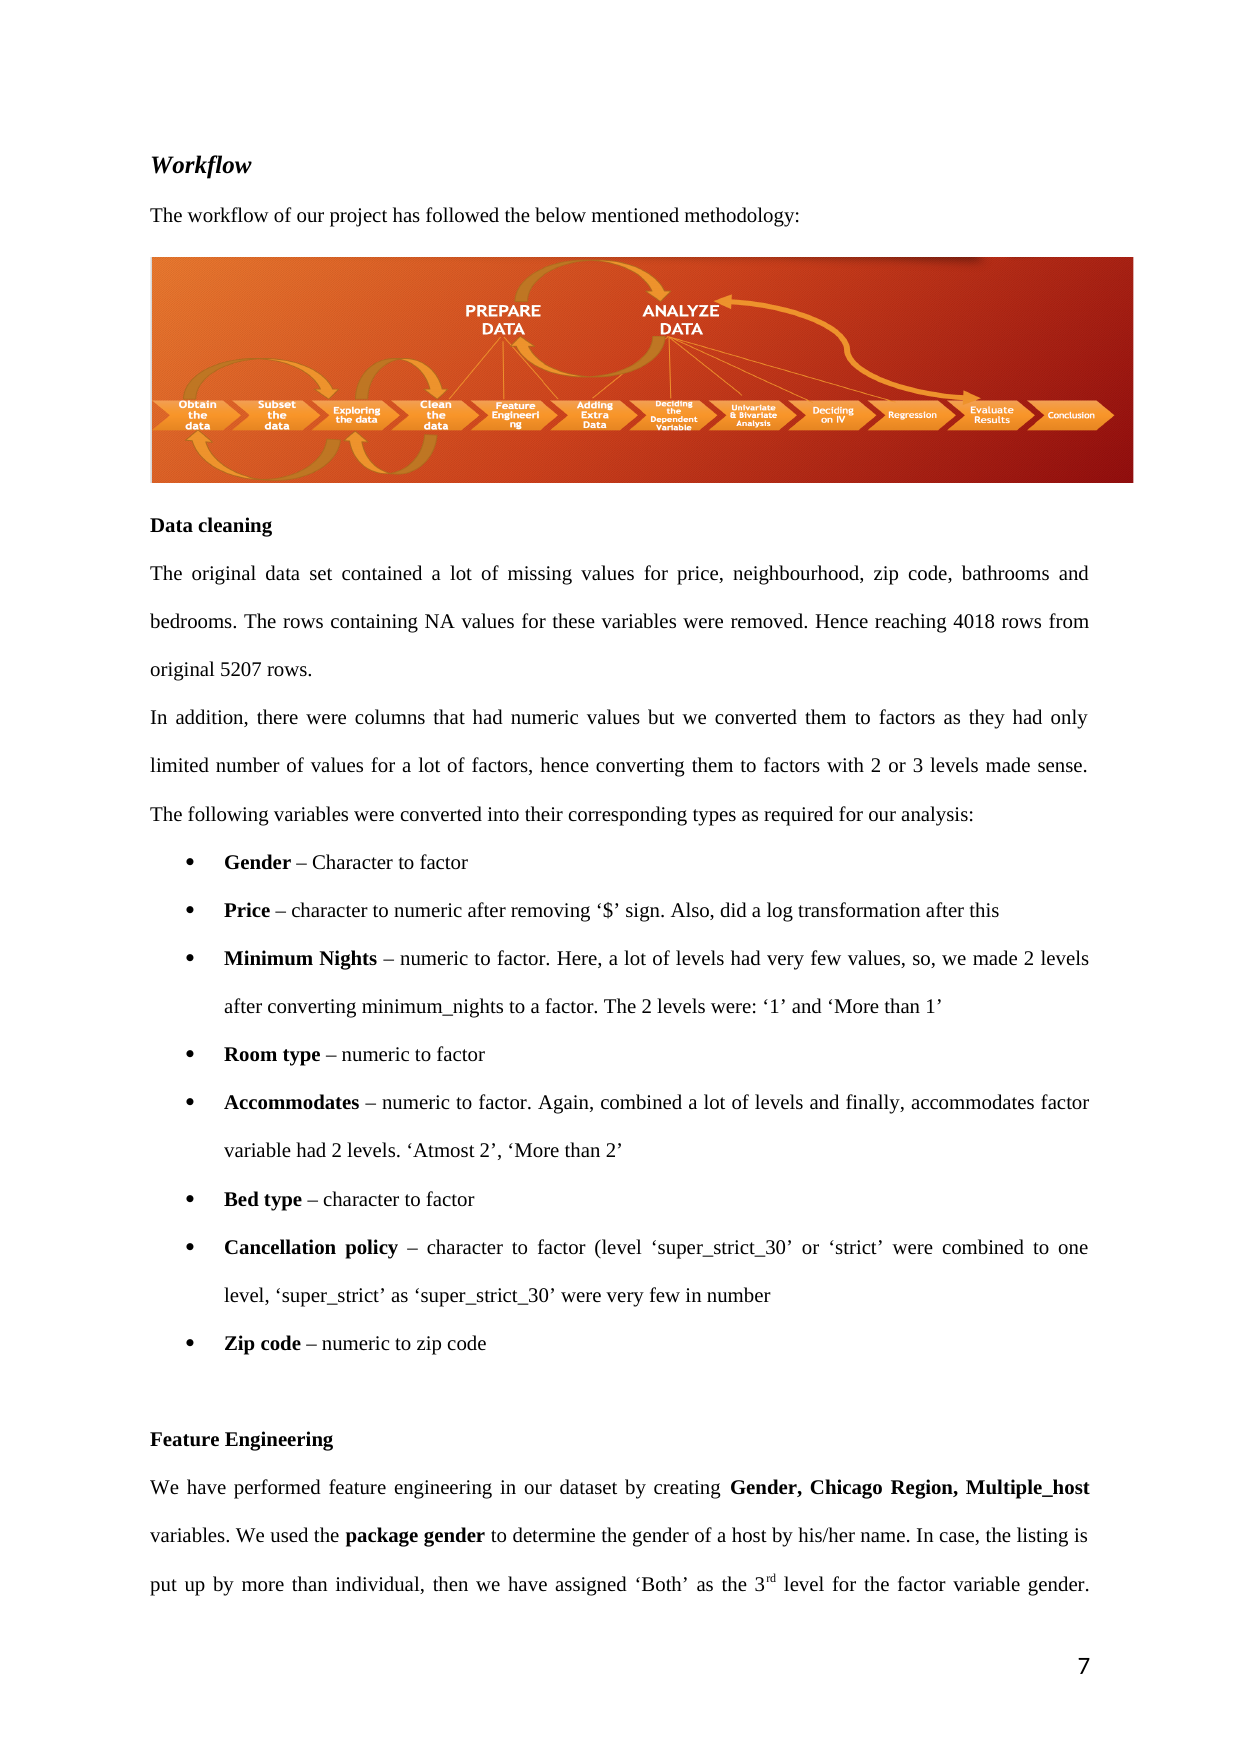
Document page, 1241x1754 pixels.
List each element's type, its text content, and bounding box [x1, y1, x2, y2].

list Price – character to numeric after removing ‘$’ sign. Also, did a log transformation after this [186, 898, 1090, 922]
list Gender – Character to factor [186, 850, 1090, 874]
text The original data set contained a lot of missing values for price, neighbourhood, zip code, bathrooms and bedrooms. The rows containing NA values for these variables were removed. Hence reaching 4018 rows from original 5207 rows. [150, 561, 1090, 681]
list Room type – numeric to factor [186, 1042, 1090, 1066]
text Workflow The workflow of our project has followed the below mentioned methodology: [150, 150, 1090, 257]
list Minimum Nights – numeric to factor. Here, a lot of levels had very few values, so, we made 2 levels after converting minimum_nights to a factor. The 2 levels were: ‘1’ and ‘More than 1’ [186, 946, 1090, 1018]
list Zip code – numeric to zip code [186, 1331, 1090, 1355]
text Data cleaning [150, 513, 1090, 537]
text In addition, there were columns that had numeric values but we converted them to factors as they had only limited number of values for a lot of factors, hence converting them to factors with 2 or 3 levels made sense. The following variables were converted into their corresponding types as required for our analysis: [150, 705, 1090, 826]
list Bed type – character to factor [186, 1187, 1090, 1211]
list Accommodates – numeric to factor. Again, combined a lot of levels and finally, accommodates factor variable had 2 levels. ‘Atmost 2’, ‘More than 2’ [186, 1090, 1090, 1162]
picture [150, 257, 1134, 483]
text Feature Engineering [150, 1427, 1090, 1451]
list Cancellation policy – character to factor (level ‘super_strict_30’ or ‘strict’ were combined to one level, ‘super_strict’ as ‘super_strict_30’ were very few in number [186, 1235, 1090, 1307]
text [150, 1475, 1090, 1596]
